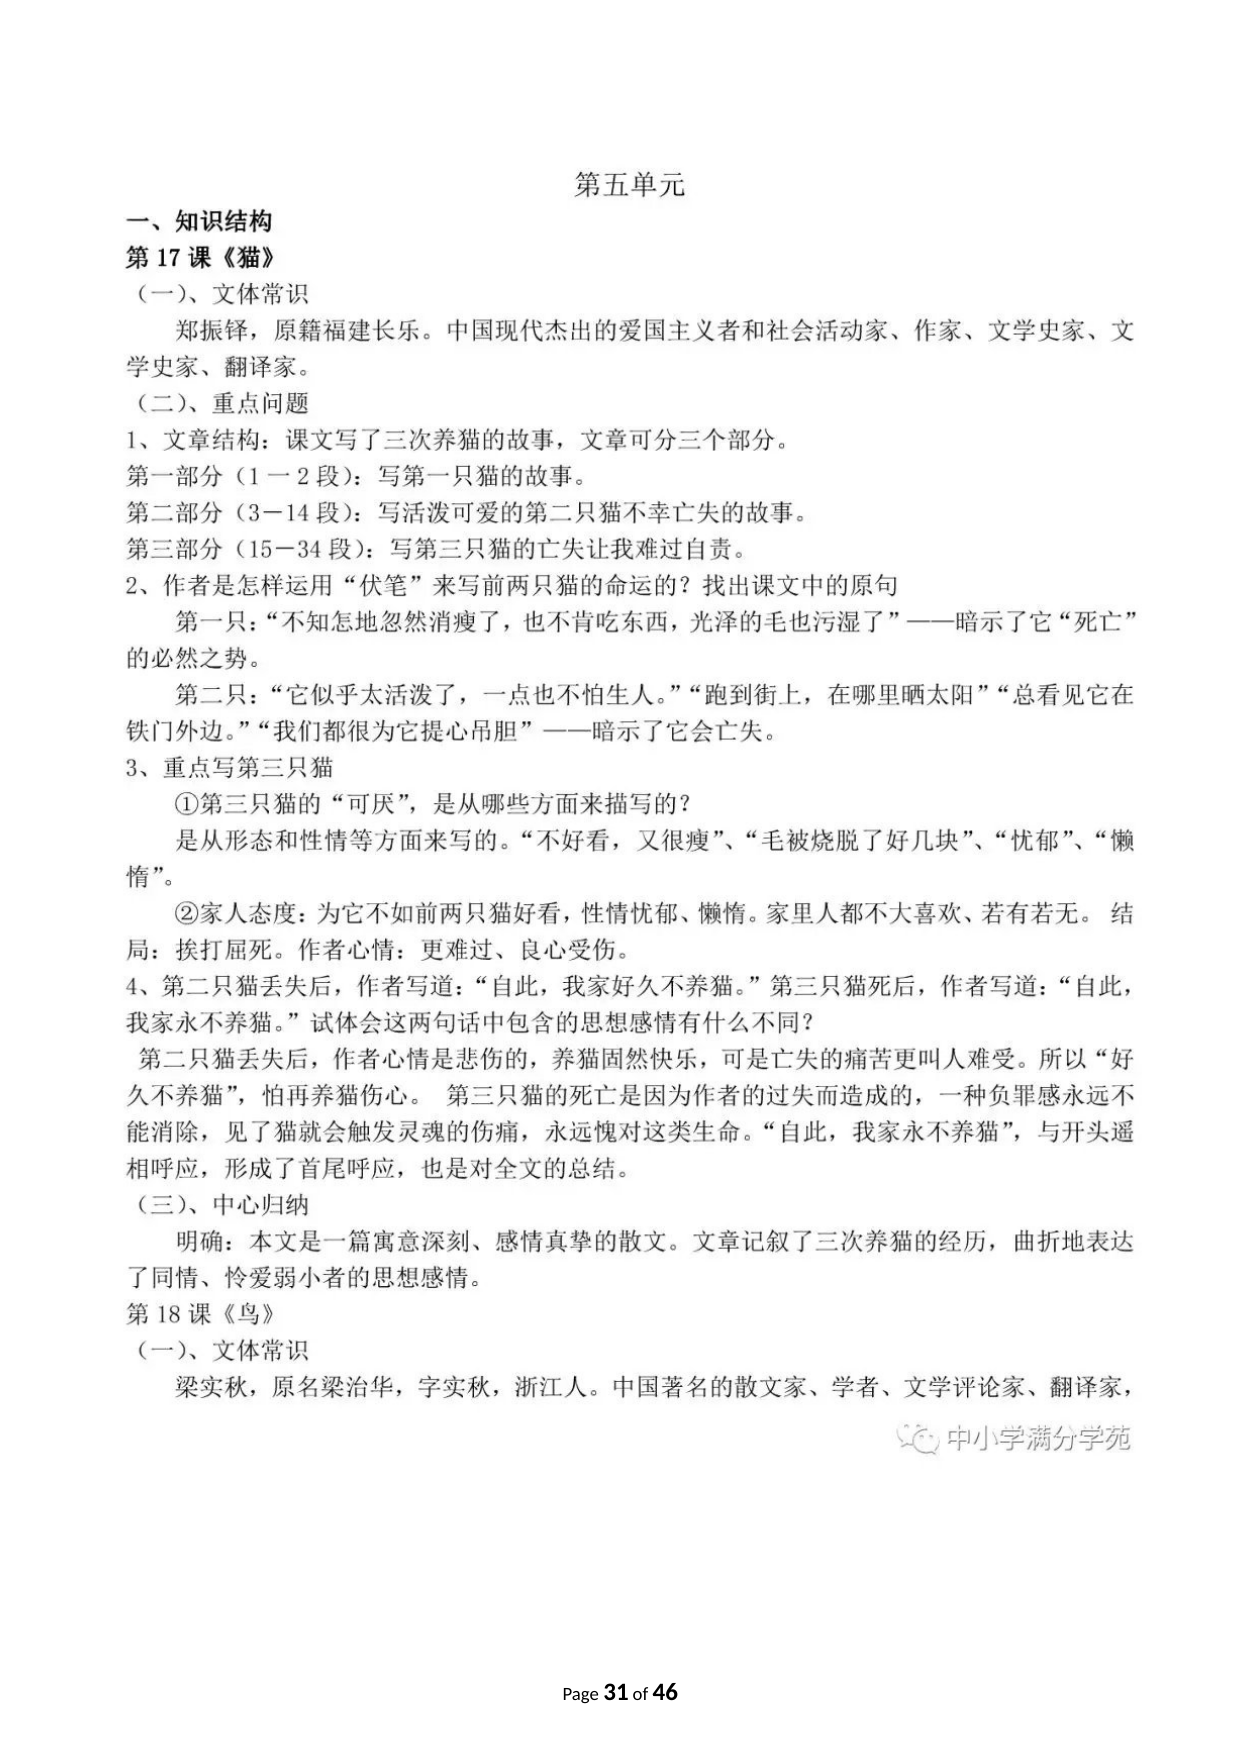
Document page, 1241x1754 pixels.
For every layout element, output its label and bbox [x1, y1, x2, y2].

picture [75, 79, 1166, 1486]
